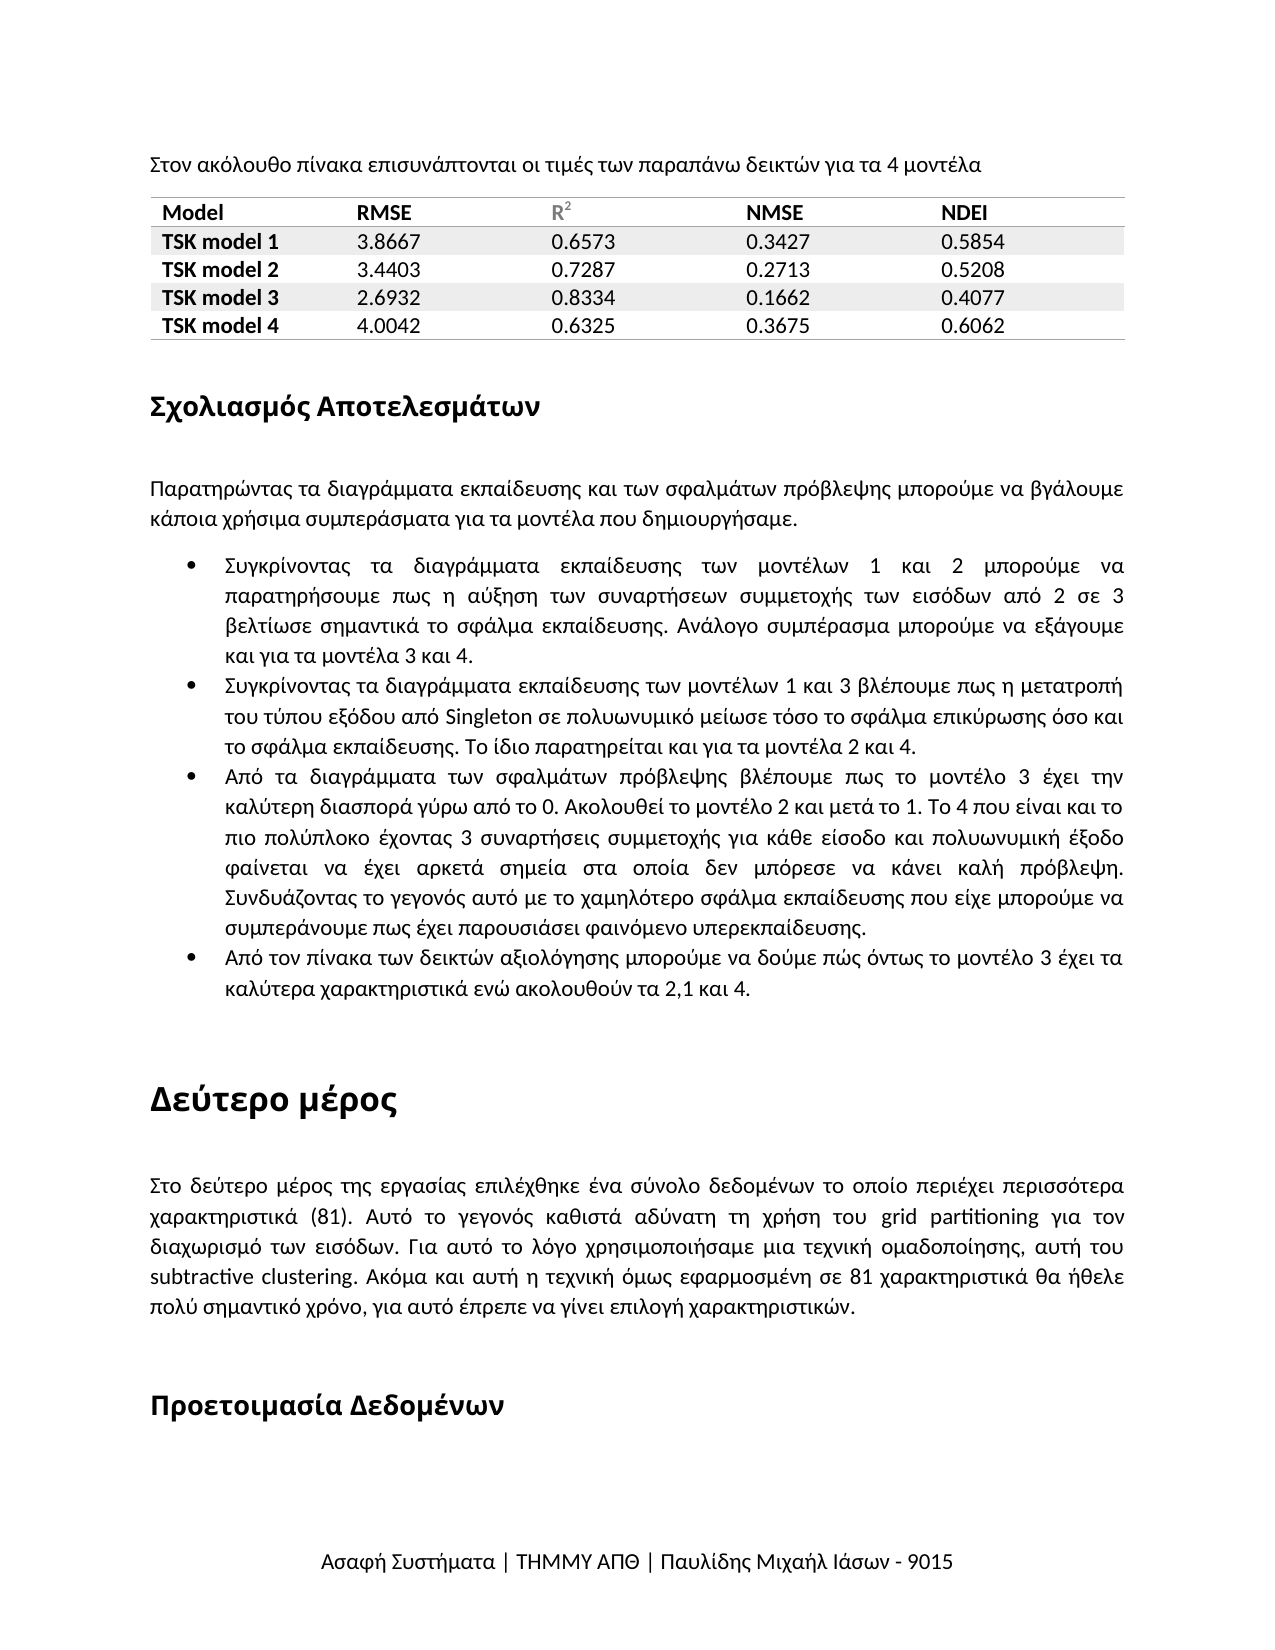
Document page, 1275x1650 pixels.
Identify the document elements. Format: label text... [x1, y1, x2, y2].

table_header R2 [540, 198, 735, 226]
table_header RMSE [345, 198, 540, 226]
table_cell 0.3427 [735, 227, 930, 255]
text Παρατηρώντας τα διαγράμματα εκπαίδευσης και των σφαλμάτων πρόβλεψης μπορούμε να βγάλουμε κάποια χρήσιμα συμπεράσματα για τα μοντέλα που δημιουργήσαμε. [150, 474, 1125, 532]
table_cell 0.5854 [930, 227, 1124, 255]
subtitle Προετοιμασία Δεδομένων [150, 1386, 1125, 1423]
table_cell TSK model 4 [151, 311, 345, 339]
table_cell 0.6062 [930, 311, 1124, 339]
table_cell TSK model 2 [151, 255, 345, 283]
table_cell 3.4403 [345, 255, 540, 283]
table_cell 4.0042 [345, 311, 540, 339]
text Στον ακόλουθο πίνακα επισυνάπτονται οι τιμές των παραπάνω δεικτών για τα 4 μοντέλα [150, 150, 1125, 178]
text Στο δεύτερο μέρος της εργασίας επιλέχθηκε ένα σύνολο δεδομένων το οποίο περιέχει περισσότερα χαρακτηριστικά (81). Αυτό το γεγονός καθιστά αδύνατη τη χρήση του grid partitioning για τον διαχωρισμό των εισόδων. Για αυτό το λόγο χρησιμοποιήσαμε μια τεχνική ομαδοποίησης, αυτή του subtractive clustering. Ακόμα και αυτή η τεχνική όμως εφαρμοσμένη σε 81 χαρακτηριστικά θα ήθελε πολύ σημαντικό χρόνο, για αυτό έπρεπε να γίνει επιλογή χαρακτηριστικών. [150, 1172, 1125, 1320]
list Συγκρίνοντας τα διαγράμματα εκπαίδευσης των μοντέλων 1 και 2 μπορούμε να παρατηρήσουμε πως η αύξηση των συναρτήσεων συμμετοχής των εισόδων από 2 σε 3 βελτίωσε σημαντικά το σφάλμα εκπαίδευσης. Ανάλογο συμπέρασμα μπορούμε να εξάγουμε και για τα μοντέλα 3 και 4. [187, 551, 1125, 669]
table_cell TSK model 1 [151, 227, 345, 255]
table_cell 0.6573 [540, 227, 735, 255]
table_header NDEI [930, 198, 1124, 226]
table_cell 0.1662 [735, 283, 930, 311]
list Από τα διαγράμματα των σφαλμάτων πρόβλεψης βλέπουμε πως το μοντέλο 3 έχει την καλύτερη διασπορά γύρω από το 0. Ακολουθεί το μοντέλο 2 και μετά το 1. Το 4 που είναι και το πιο πολύπλοκο έχοντας 3 συναρτήσεις συμμετοχής για κάθε είσοδο και πολυωνυμική έξοδο φαίνεται να έχει αρκετά σημεία στα οποία δεν μπόρεσε να κάνει καλή πρόβλεψη. Συνδυάζοντας το γεγονός αυτό με το χαμηλότερο σφάλμα εκπαίδευσης που είχε μπορούμε να συμπεράνουμε πως έχει παρουσιάσει φαινόμενο υπερεκπαίδευσης. [187, 762, 1125, 941]
table_cell 0.8334 [540, 283, 735, 311]
table_cell 0.7287 [540, 255, 735, 283]
table_cell 0.5208 [930, 255, 1124, 283]
table_header NMSE [735, 198, 930, 226]
table_cell 2.6932 [345, 283, 540, 311]
list Από τον πίνακα των δεικτών αξιολόγησης μπορούμε να δούμε πώς όντως το μοντέλο 3 έχει τα καλύτερα χαρακτηριστικά ενώ ακολουθούν τα 2,1 και 4. [187, 943, 1125, 1002]
table_cell 0.4077 [930, 283, 1124, 311]
table_header Model [151, 198, 345, 226]
table_cell 0.2713 [735, 255, 930, 283]
table_cell 0.3675 [735, 311, 930, 339]
subtitle Σχολιασμός Αποτελεσμάτων [150, 387, 1125, 424]
table_cell TSK model 3 [151, 283, 345, 311]
subtitle Δεύτερο μέρος [150, 1076, 1125, 1121]
table_cell 3.8667 [345, 227, 540, 255]
list Συγκρίνοντας τα διαγράμματα εκπαίδευσης των μοντέλων 1 και 3 βλέπουμε πως η μετατροπή του τύπου εξόδου από Singleton σε πολυωνυμικό μείωσε τόσο το σφάλμα επικύρωσης όσο και το σφάλμα εκπαίδευσης. Το ίδιο παρατηρείται και για τα μοντέλα 2 και 4. [187, 672, 1125, 760]
table_cell 0.6325 [540, 311, 735, 339]
